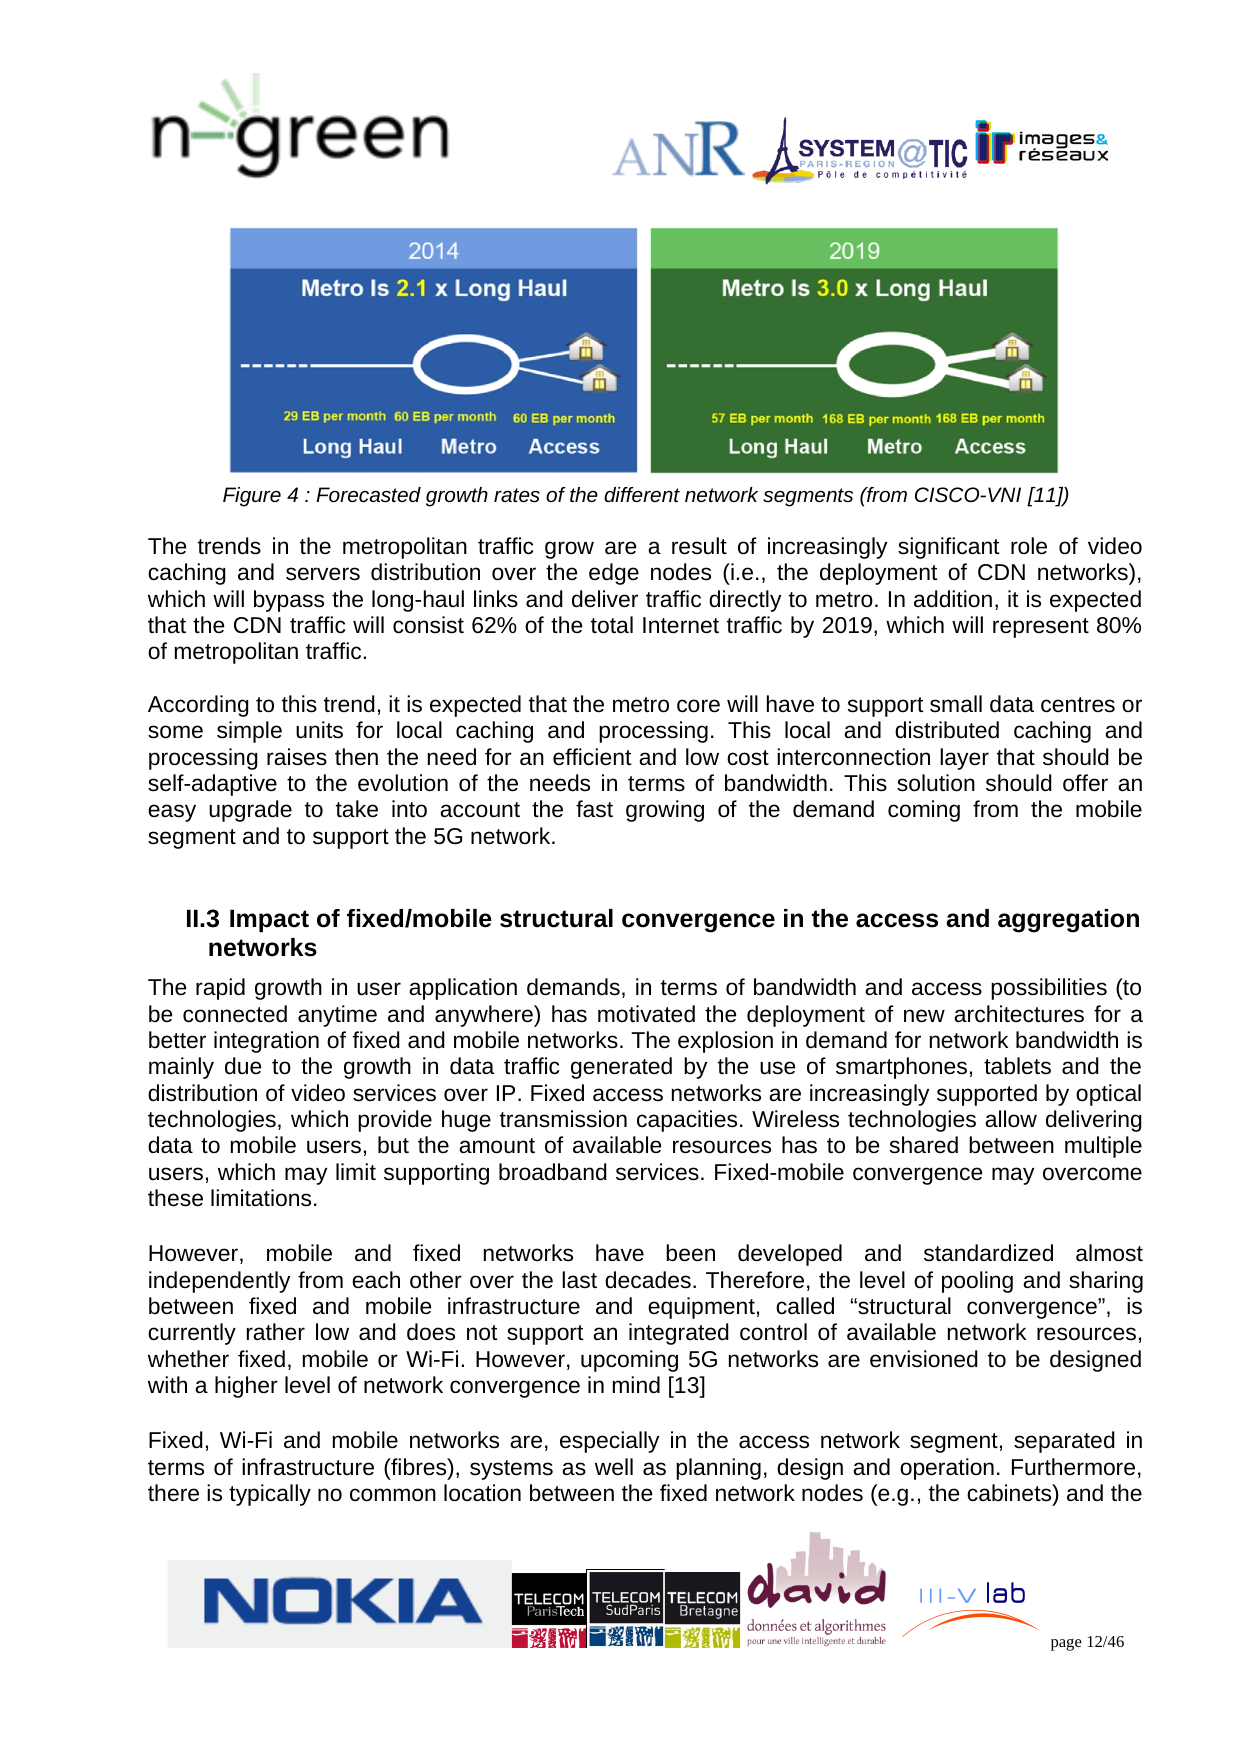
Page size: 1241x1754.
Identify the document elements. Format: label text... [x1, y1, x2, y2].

subtitle Impact of fixed/mobile structural convergence in the access and aggregation networks [185, 904, 1144, 962]
text The trends in the metropolitan traffic grow are a result of increasingly significant role of video caching and servers distribution over the edge nodes (i.e., the deployment of CDN networks), which will bypass the long-haul links and deliver traffic directly to metro. In addition, it is expected that the CDN traffic will consist 62% of the total Internet traffic by 2019, which will represent 80% of metropolitan traffic. [148, 533, 1144, 665]
text According to this trend, it is expected that the metro core will have to support small data centres or some simple units for local caching and processing. This local and distributed caching and processing raises then the need for an efficient and low cost interconnection layer that should be self-adaptive to the evolution of the needs in terms of bandwidth. This solution should offer an easy upgrade to take into account the fast growing of the demand coming from the mobile segment and to support the 5G network. [148, 691, 1144, 849]
text However, mobile and fixed networks have been developed and standardized almost independently from each other over the last decades. Therefore, the level of pooling and sharing between fixed and mobile infrastructure and equipment, called “structural convergence”, is currently rather low and does not support an integrated control of available network resources, whether fixed, mobile or Wi-Fi. However, upcoming 5G networks are envisioned to be designed with a higher level of network convergence in mind [13] [148, 1240, 1144, 1398]
picture [975, 93, 1109, 191]
text The rapid growth in user application demands, in terms of bandwidth and access possibilities (to be connected anytime and anywhere) has motivated the deployment of new architectures for a better integration of fixed and mobile networks. The explosion in demand for network bandwidth is mainly due to the growth in data traffic generated by the use of smartphones, tablets and the distribution of video services over IP. Fixed access networks are increasingly supported by optical technologies, which provide huge transmission capacities. Wireless technologies allow delivering data to mobile users, but the amount of available resources has to be shared between multiple users, which may limit supporting broadband services. Fixed-mobile convergence may overcome these limitations. [148, 974, 1144, 1211]
picture [147, 73, 454, 191]
picture [167, 1529, 1051, 1648]
